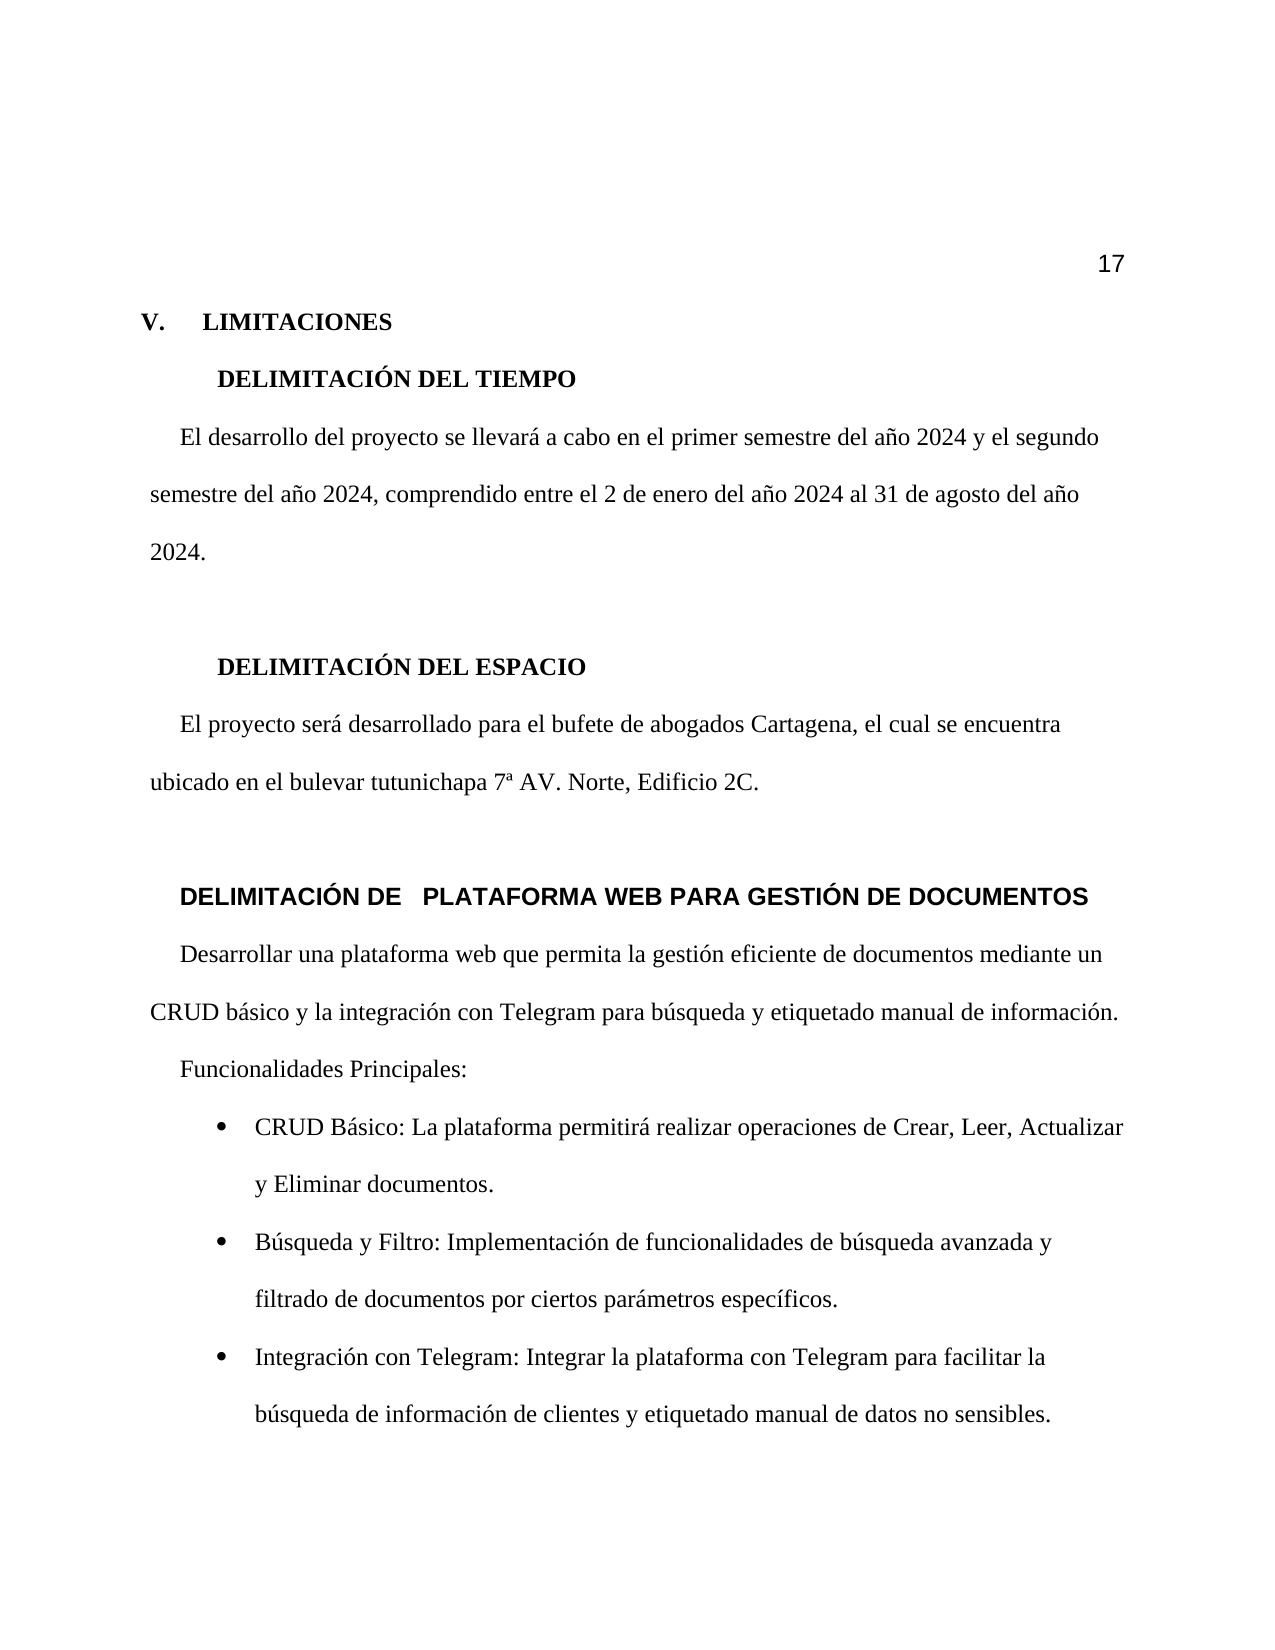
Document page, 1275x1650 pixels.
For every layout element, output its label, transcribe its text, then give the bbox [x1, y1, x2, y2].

subtitle LIMITACIONES [165, 307, 1125, 336]
list Búsqueda y Filtro: Implementación de funcionalidades de búsqueda avanzada y filtrado de documentos por ciertos parámetros específicos. [217, 1227, 1125, 1313]
text Funcionalidades Principales: [150, 1054, 1125, 1083]
text DELIMITACIÓN DEL TIEMPO [217, 364, 1125, 393]
text DELIMITACIÓN DEL ESPACIO [217, 652, 1125, 681]
list Integración con Telegram: Integrar la plataforma con Telegram para facilitar la búsqueda de información de clientes y etiquetado manual de datos no sensibles. [217, 1342, 1125, 1428]
text DELIMITACIÓN DE PLATAFORMA WEB PARA GESTIÓN DE DOCUMENTOS [150, 882, 1125, 911]
text Desarrollar una plataforma web que permita la gestión eficiente de documentos mediante un CRUD básico y la integración con Telegram para búsqueda y etiquetado manual de información. [150, 939, 1125, 1026]
text El proyecto será desarrollado para el bufete de abogados Cartagena, el cual se encuentra ubicado en el bulevar tutunichapa 7ª AV. Norte, Edificio 2C. [150, 709, 1125, 796]
list CRUD Básico: La plataforma permitirá realizar operaciones de Crear, Leer, Actualizar y Eliminar documentos. [217, 1112, 1125, 1198]
text El desarrollo del proyecto se llevará a cabo en el primer semestre del año 2024 y el segundo semestre del año 2024, comprendido entre el 2 de enero del año 2024 al 31 de agosto del año 2024. [150, 422, 1125, 566]
